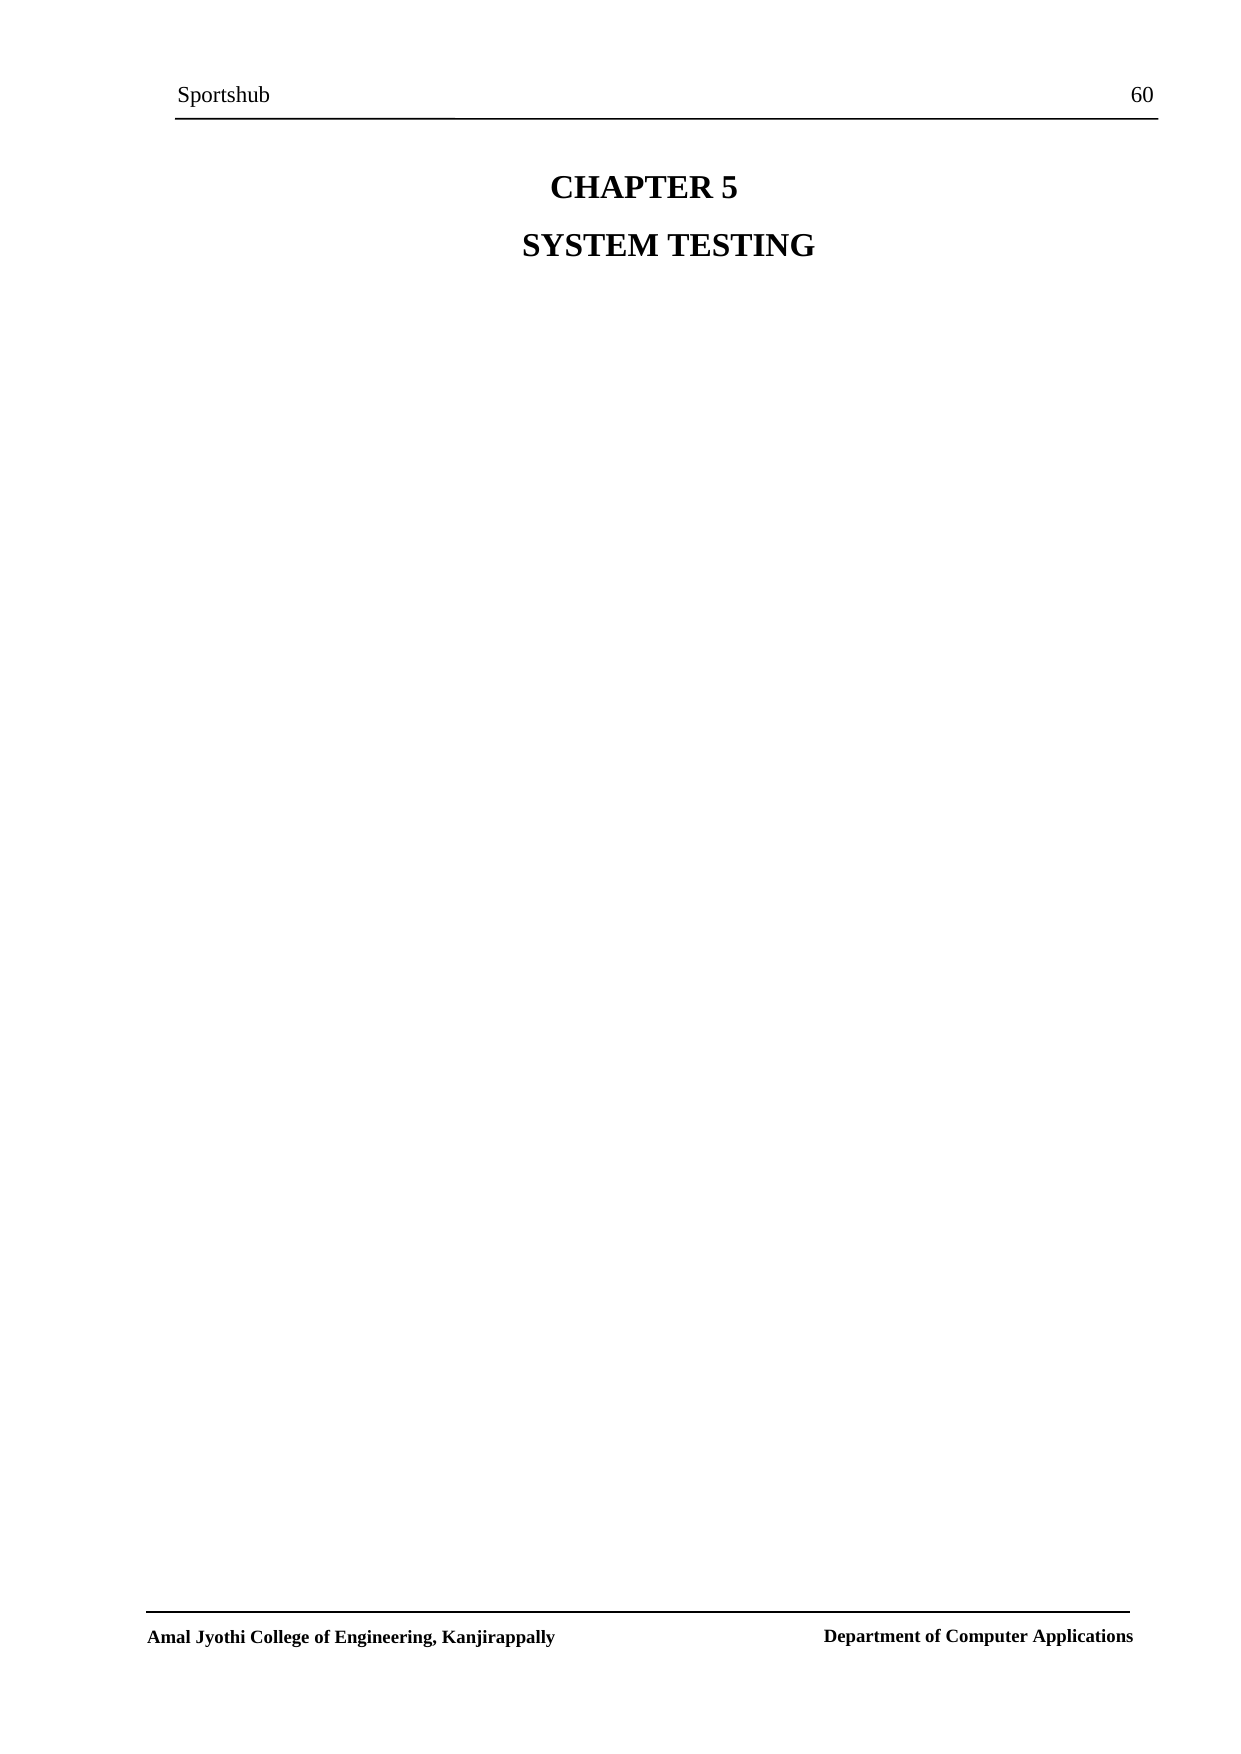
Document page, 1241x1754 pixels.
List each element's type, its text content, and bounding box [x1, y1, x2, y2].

subtitle CHAPTER 5 [175, 167, 1162, 206]
subtitle SYSTEM TESTING [175, 225, 1162, 263]
